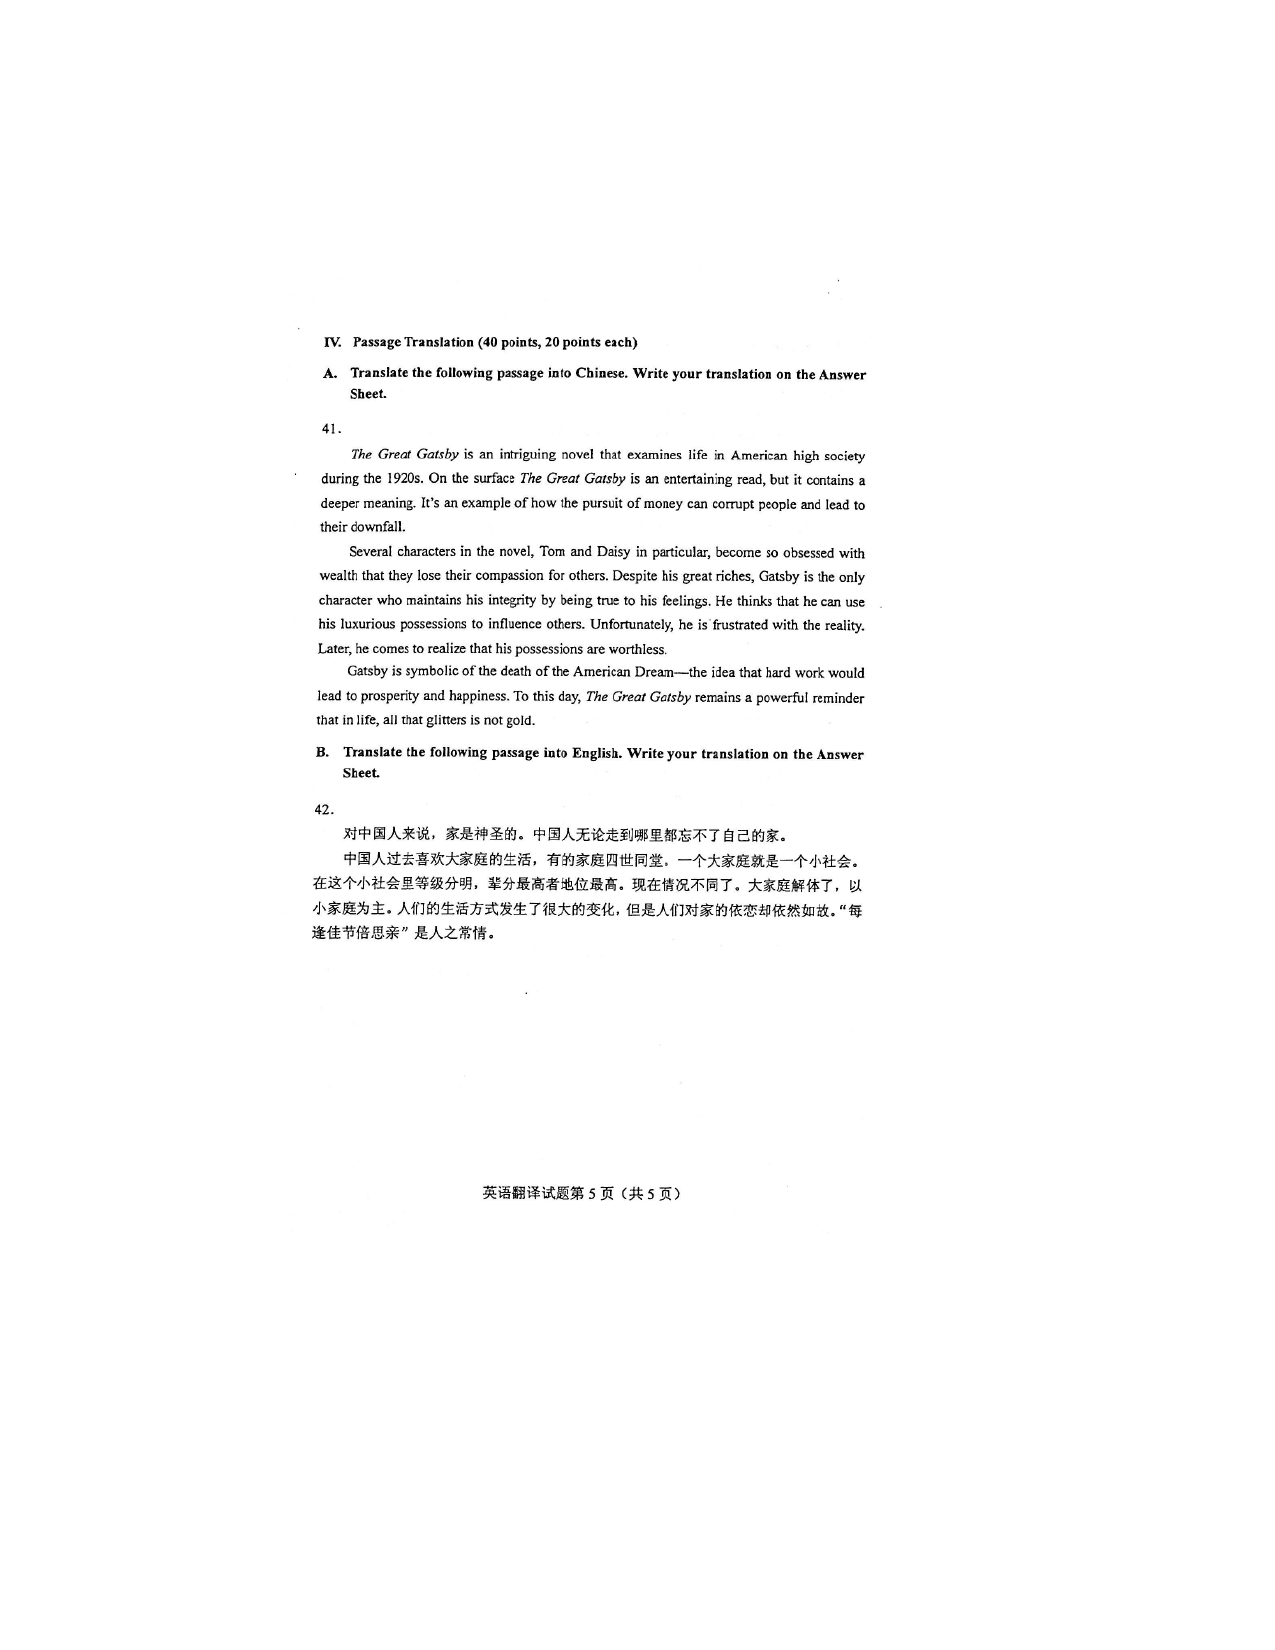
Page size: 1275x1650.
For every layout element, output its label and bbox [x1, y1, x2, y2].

picture [150, 150, 1025, 1388]
